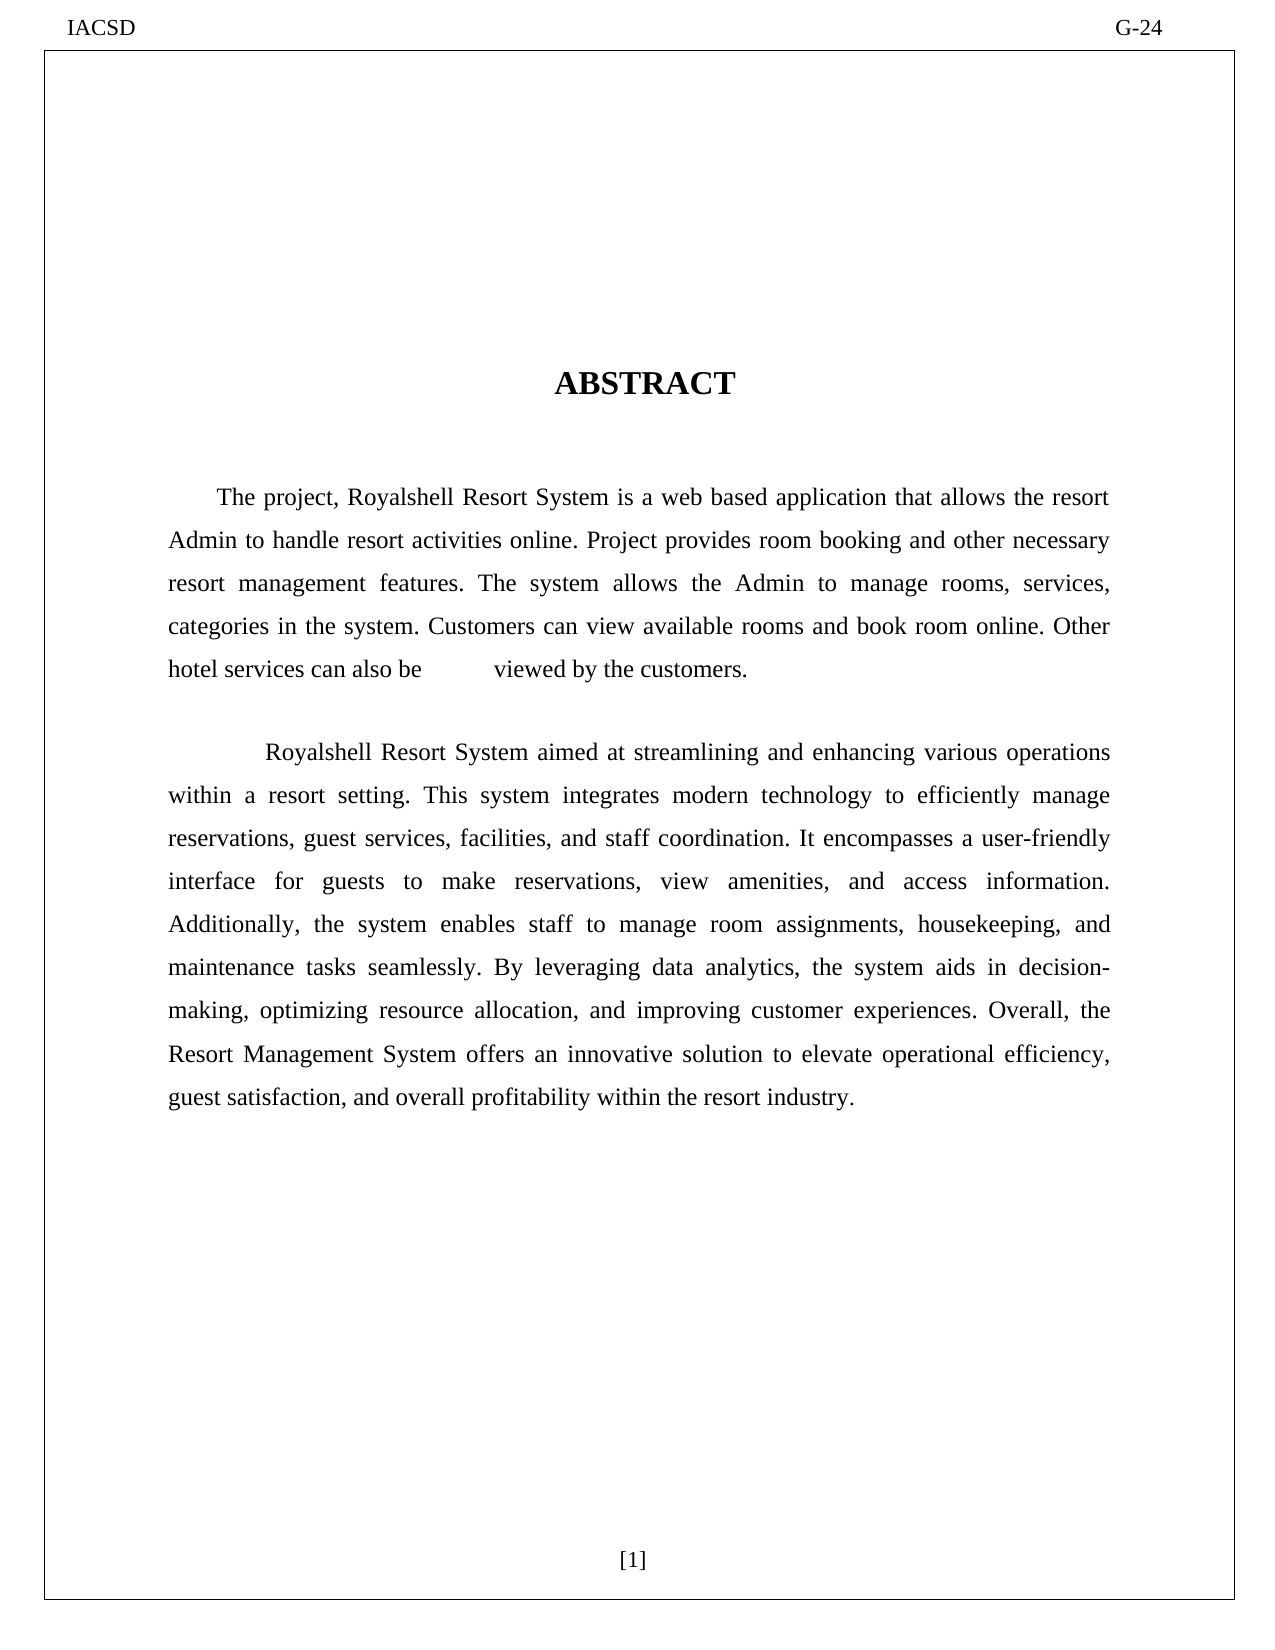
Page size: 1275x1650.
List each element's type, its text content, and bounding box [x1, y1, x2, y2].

text The project, Royalshell Resort System is a web based application that allows the resort Admin to handle resort activities online. Project provides room booking and other necessary resort management features. The system allows the Admin to manage rooms, services, categories in the system. Customers can view available rooms and book room online. Other hotel services can also be viewed by the customers. [168, 482, 1111, 683]
text Royalshell Resort System aimed at streamlining and enhancing various operations within a resort setting. This system integrates modern technology to efficiently manage reservations, guest services, facilities, and staff coordination. It encompasses a user-friendly interface for guests to make reservations, view amenities, and access information. Additionally, the system enables staff to manage room assignments, housekeeping, and maintenance tasks seamlessly. By leveraging data analytics, the system aids in decision-making, optimizing resource allocation, and improving customer experiences. Overall, the Resort Management System offers an innovative solution to elevate operational efficiency, guest satisfaction, and overall profitability within the resort industry. [168, 737, 1111, 1111]
subtitle ABSTRACT [256, 364, 1033, 402]
